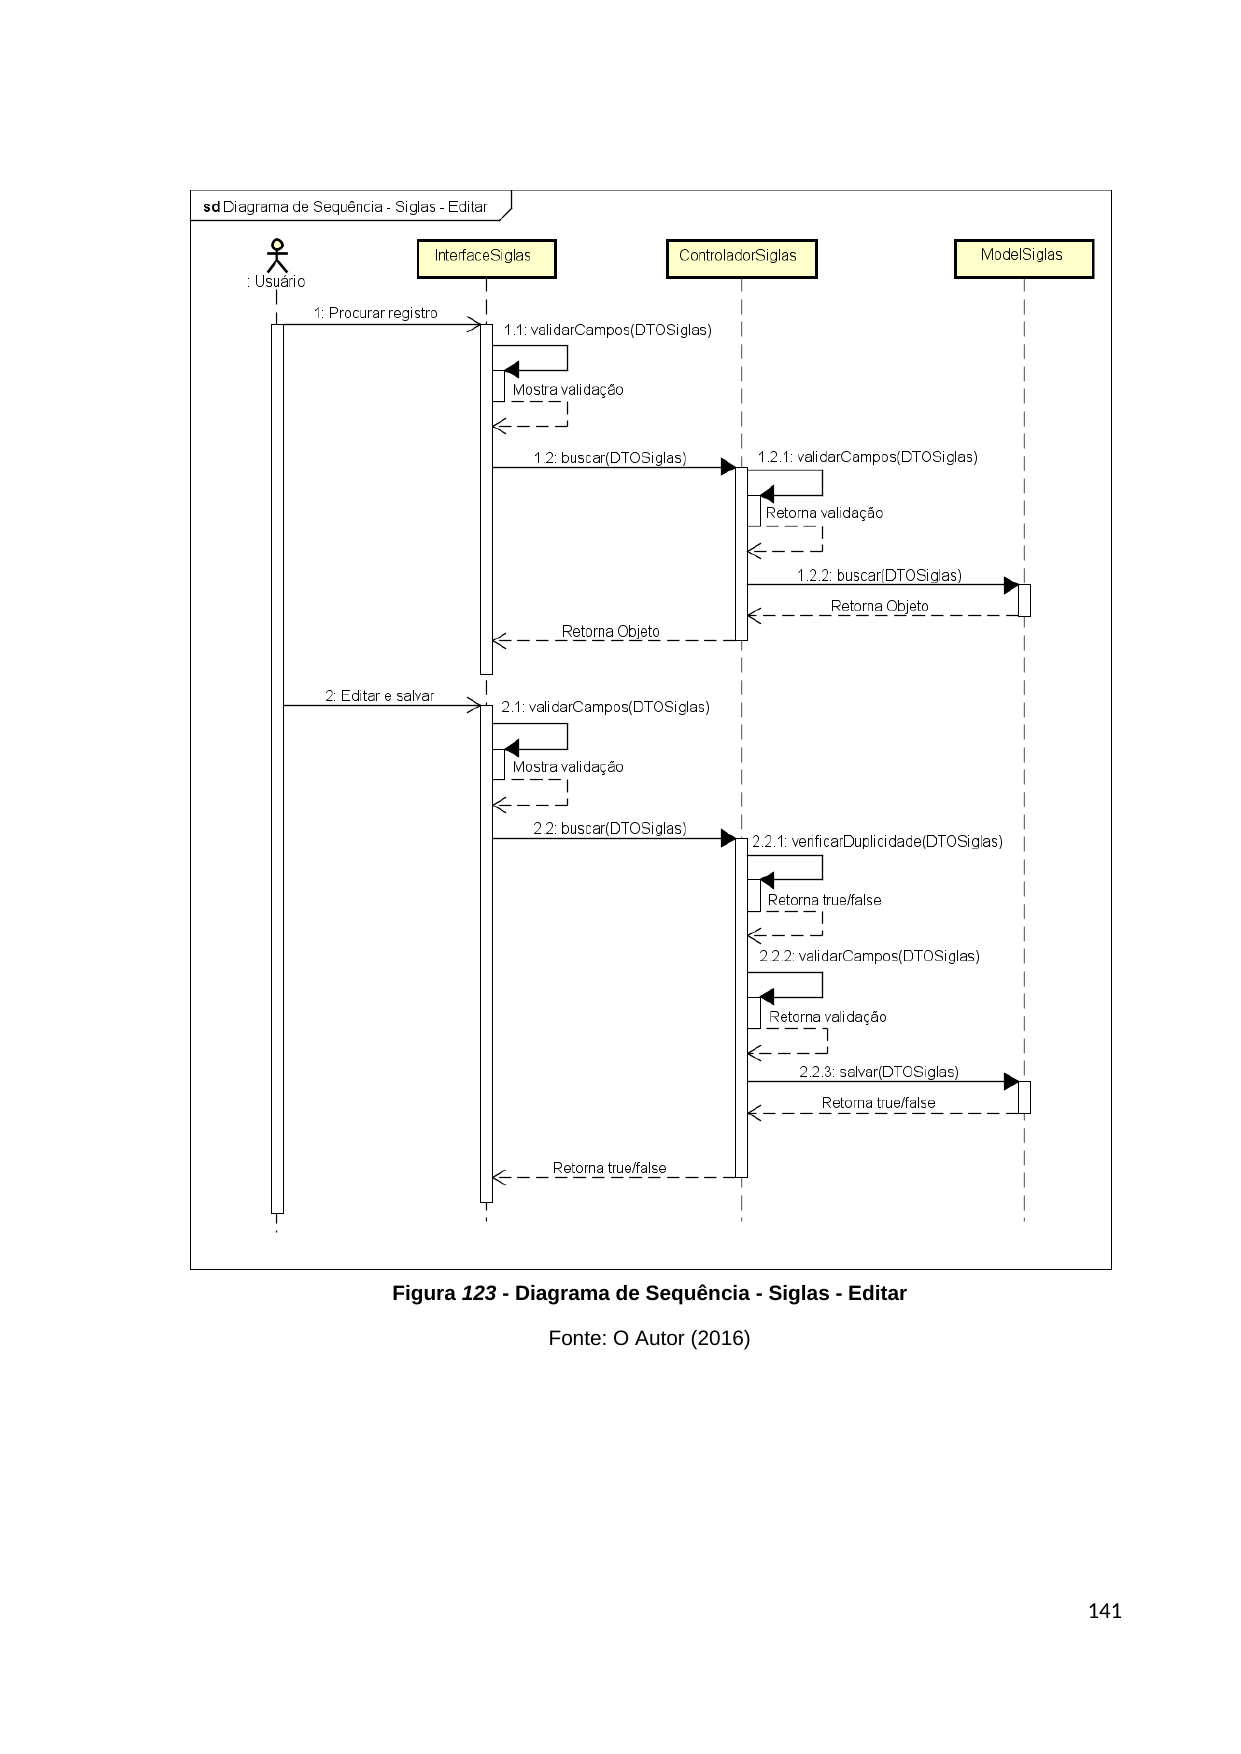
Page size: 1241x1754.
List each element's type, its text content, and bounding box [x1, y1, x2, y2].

text Figura 123 - Diagrama de Sequência - Siglas - Editar [177, 1282, 1122, 1305]
text Fonte: O Autor (2016) [177, 1326, 1122, 1350]
picture [177, 177, 1123, 1282]
